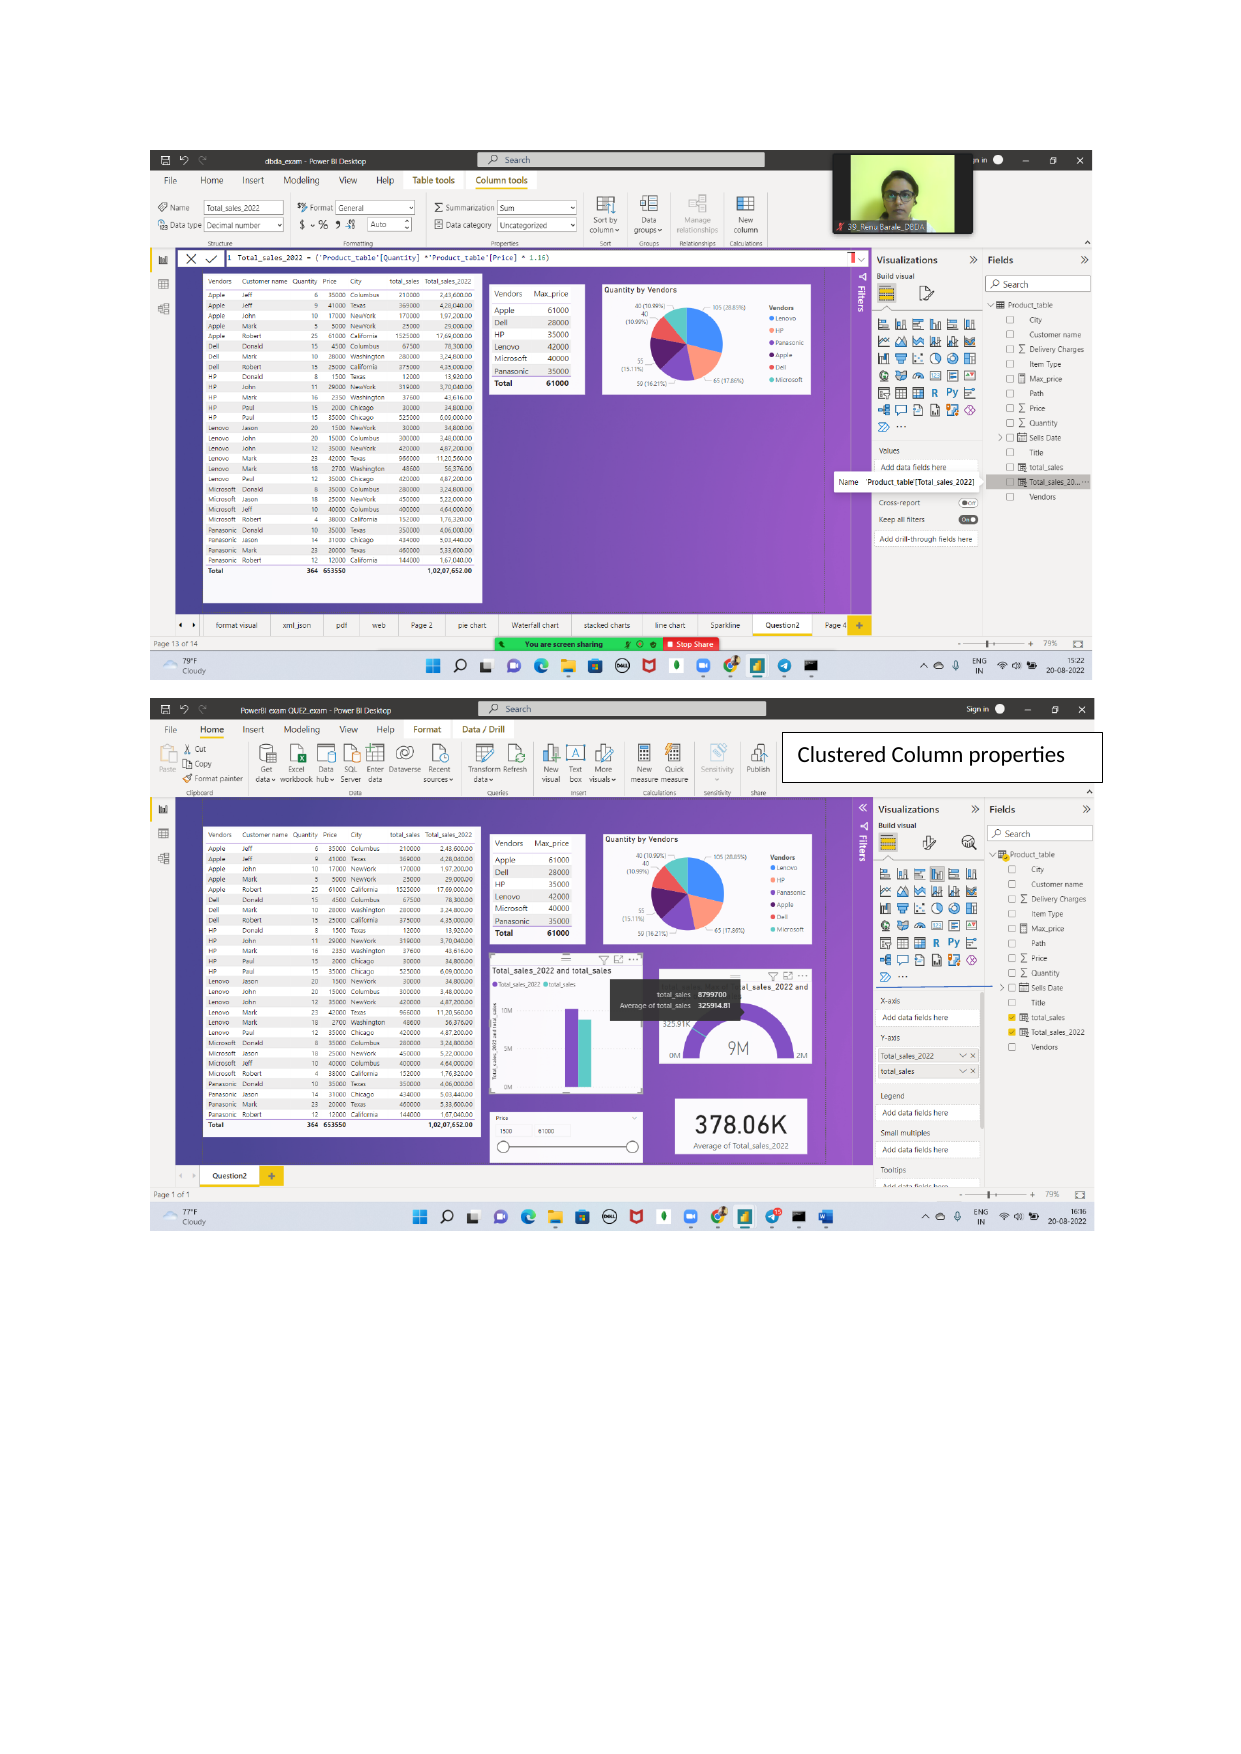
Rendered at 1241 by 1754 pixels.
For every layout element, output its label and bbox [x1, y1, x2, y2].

picture [150, 698, 1095, 1231]
picture [150, 150, 1093, 680]
